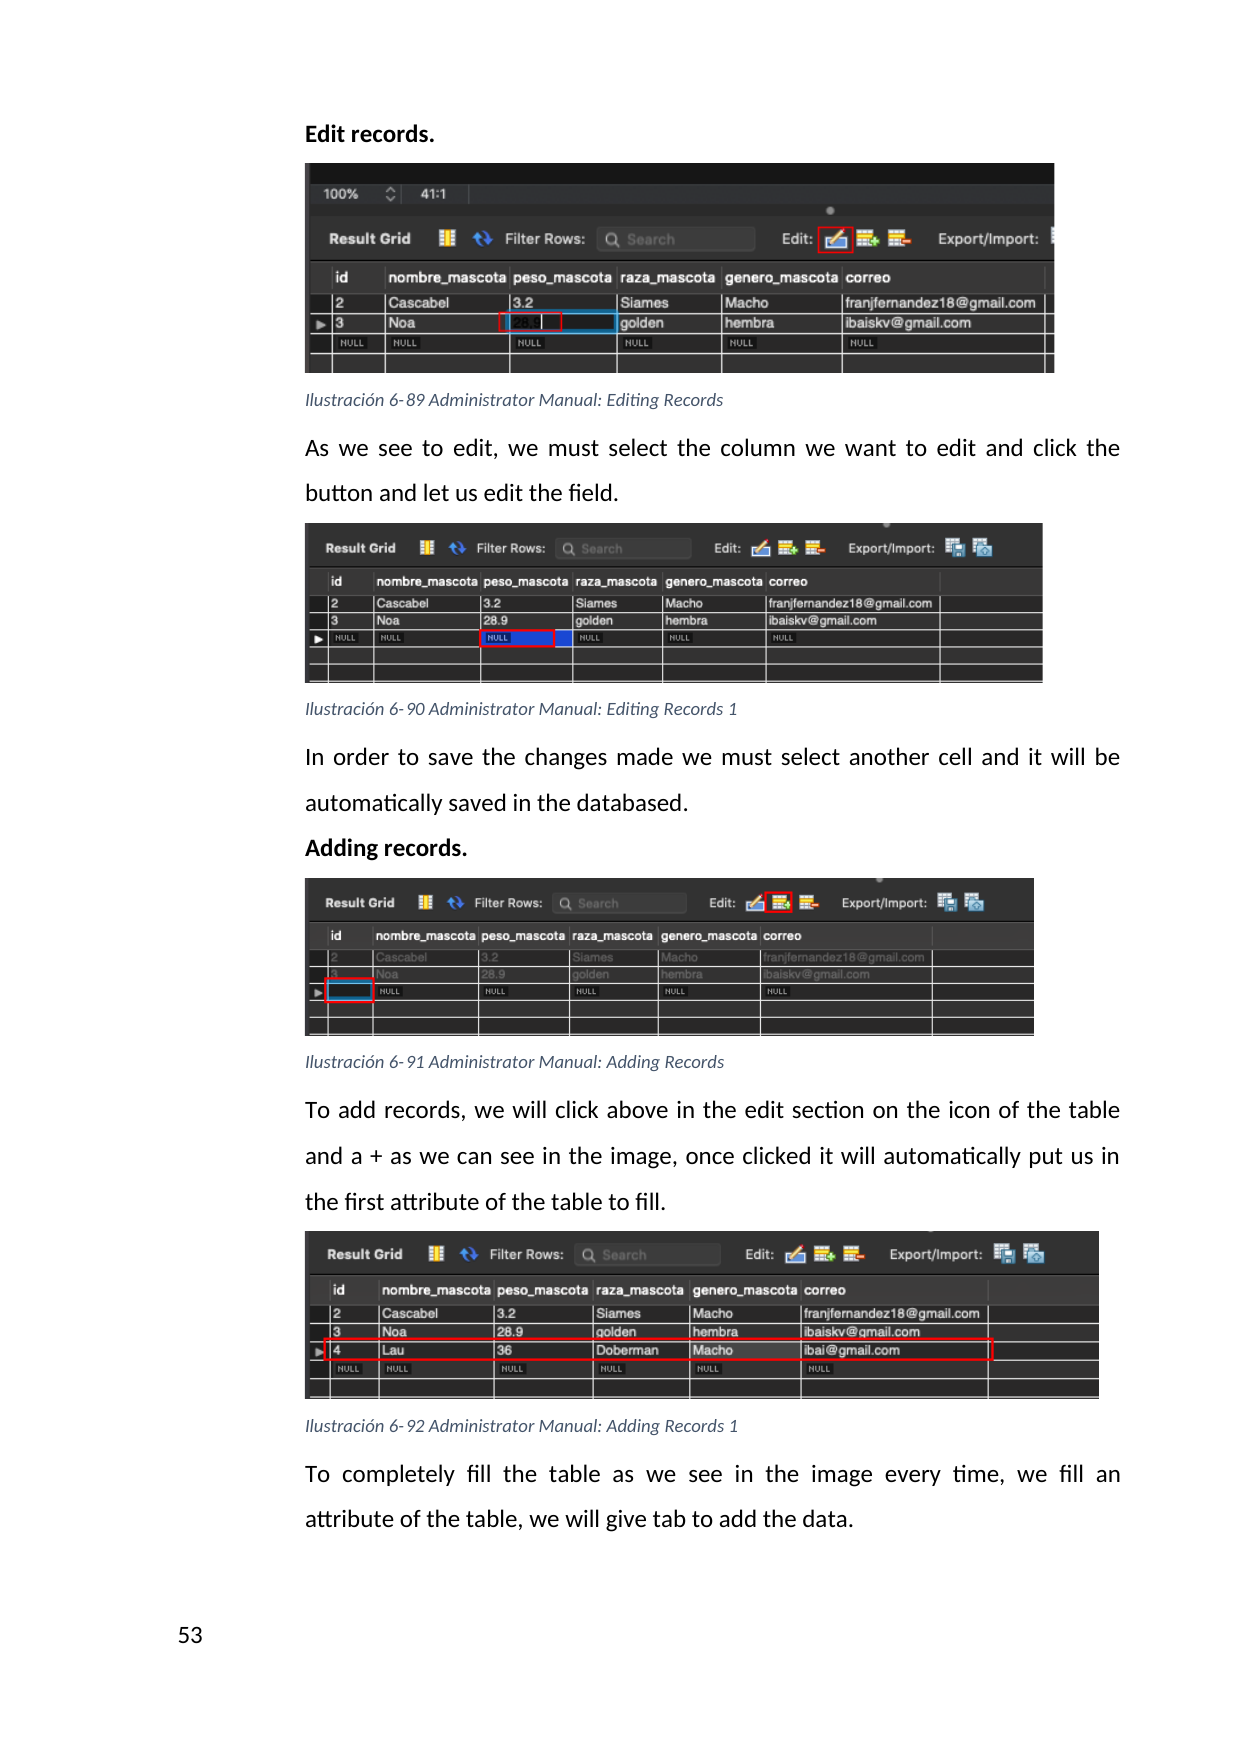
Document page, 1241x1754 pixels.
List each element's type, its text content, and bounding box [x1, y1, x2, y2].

picture [304, 1231, 1099, 1399]
picture [304, 878, 1034, 1036]
list To add records, we will click above in the edit section on the icon of the table and a + as we can see in the image, once clicked it will automatically put us in the first attribute of the table to fill. [305, 1094, 1122, 1216]
list Edit records. [305, 118, 1122, 149]
text Ilustración 6-89 Administrator Manual: Editing Records [231, 388, 1122, 411]
list Adding records. [305, 833, 1122, 863]
list In order to save the changes made we must select another cell and it will be automatically saved in the databased. [305, 741, 1122, 817]
text Ilustración 6-92 Administrator Manual: Adding Records 1 [231, 1414, 1122, 1437]
list To completely fill the table as we see in the image every time, we fill an attribute of the table, we will give tab to add the data. [305, 1458, 1122, 1534]
picture [304, 163, 1055, 373]
text Ilustración 6-91 Administrator Manual: Adding Records [231, 1051, 1122, 1073]
list As we see to edit, we must select the column we want to edit and click the button and let us edit the field. [305, 432, 1122, 508]
picture [304, 523, 1043, 683]
text Ilustración 6-90 Administrator Manual: Editing Records 1 [231, 697, 1122, 720]
